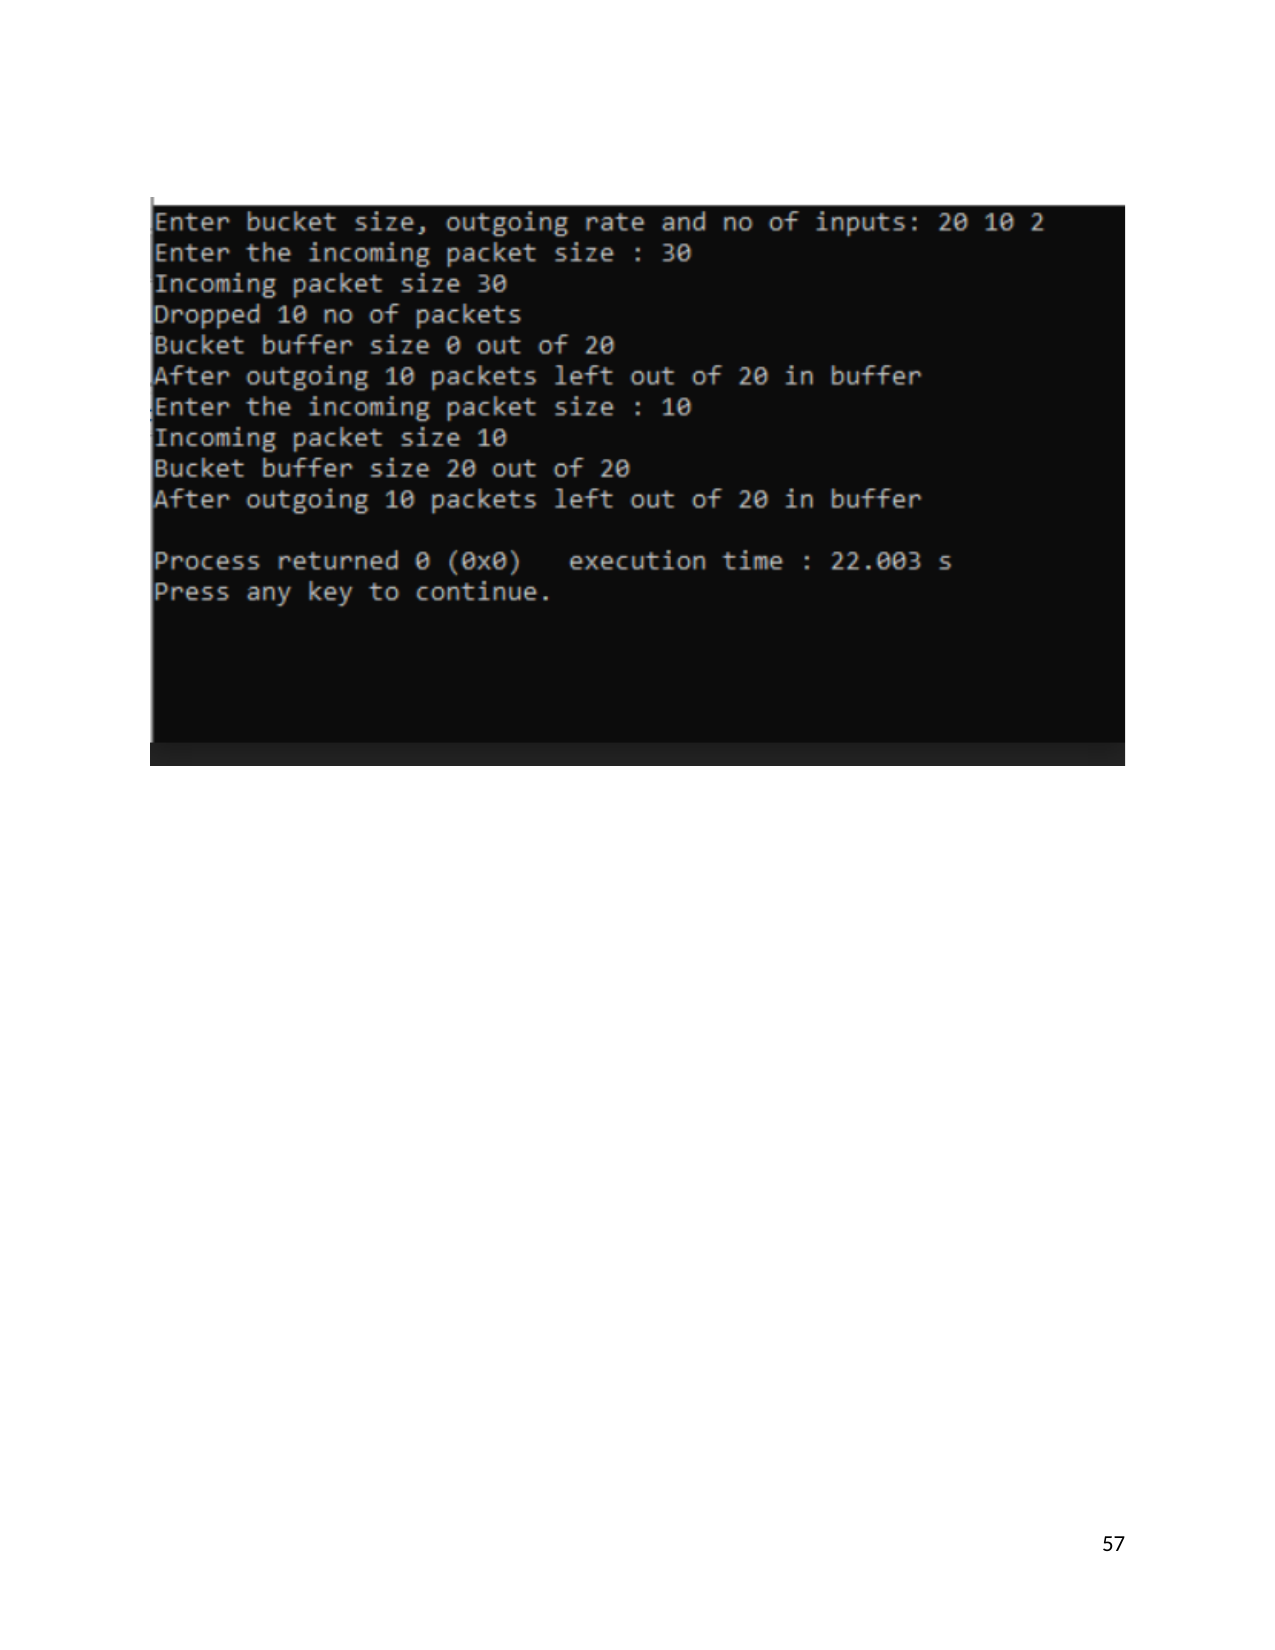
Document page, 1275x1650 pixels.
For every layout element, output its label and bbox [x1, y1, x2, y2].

picture [150, 197, 1125, 766]
